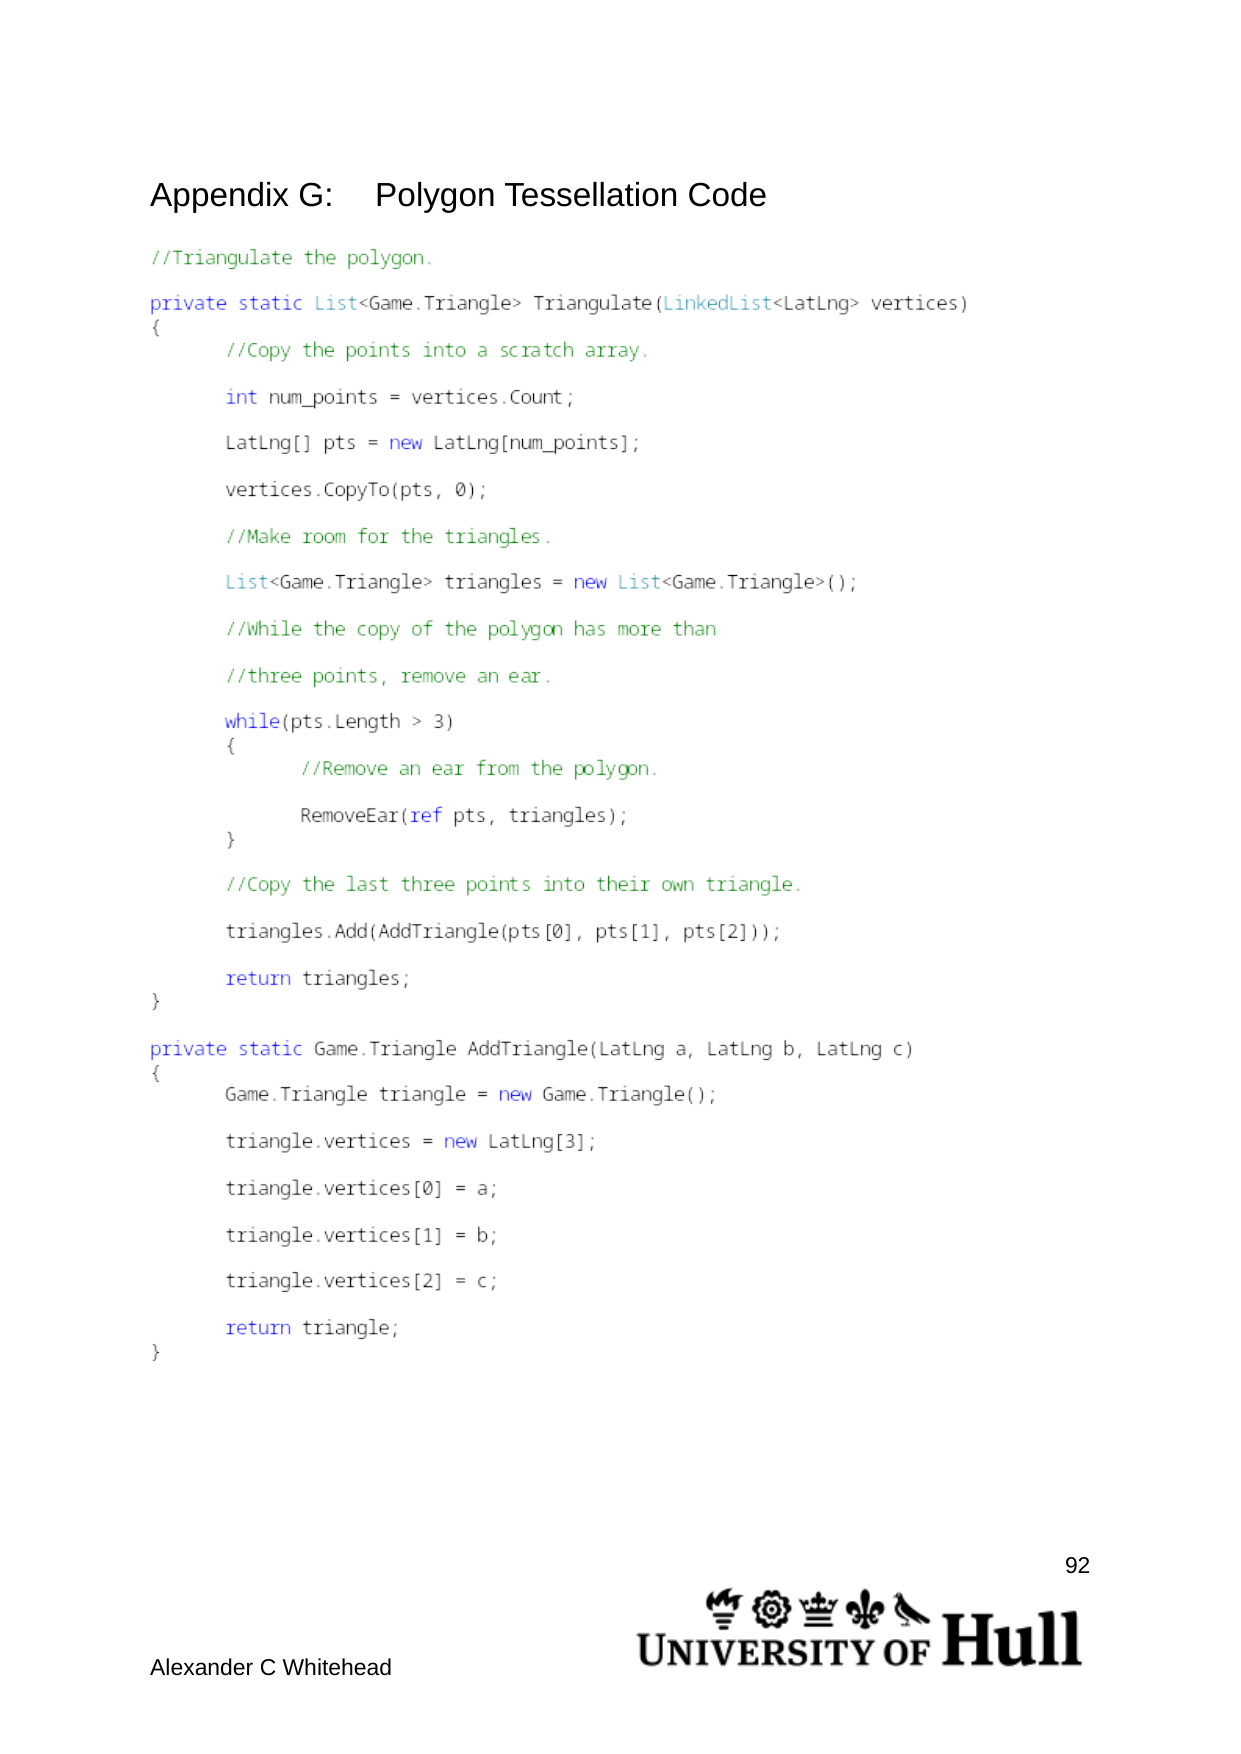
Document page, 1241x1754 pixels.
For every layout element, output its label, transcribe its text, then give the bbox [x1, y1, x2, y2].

picture [630, 1578, 1091, 1676]
subtitle Polygon Tessellation Code [150, 175, 1090, 213]
